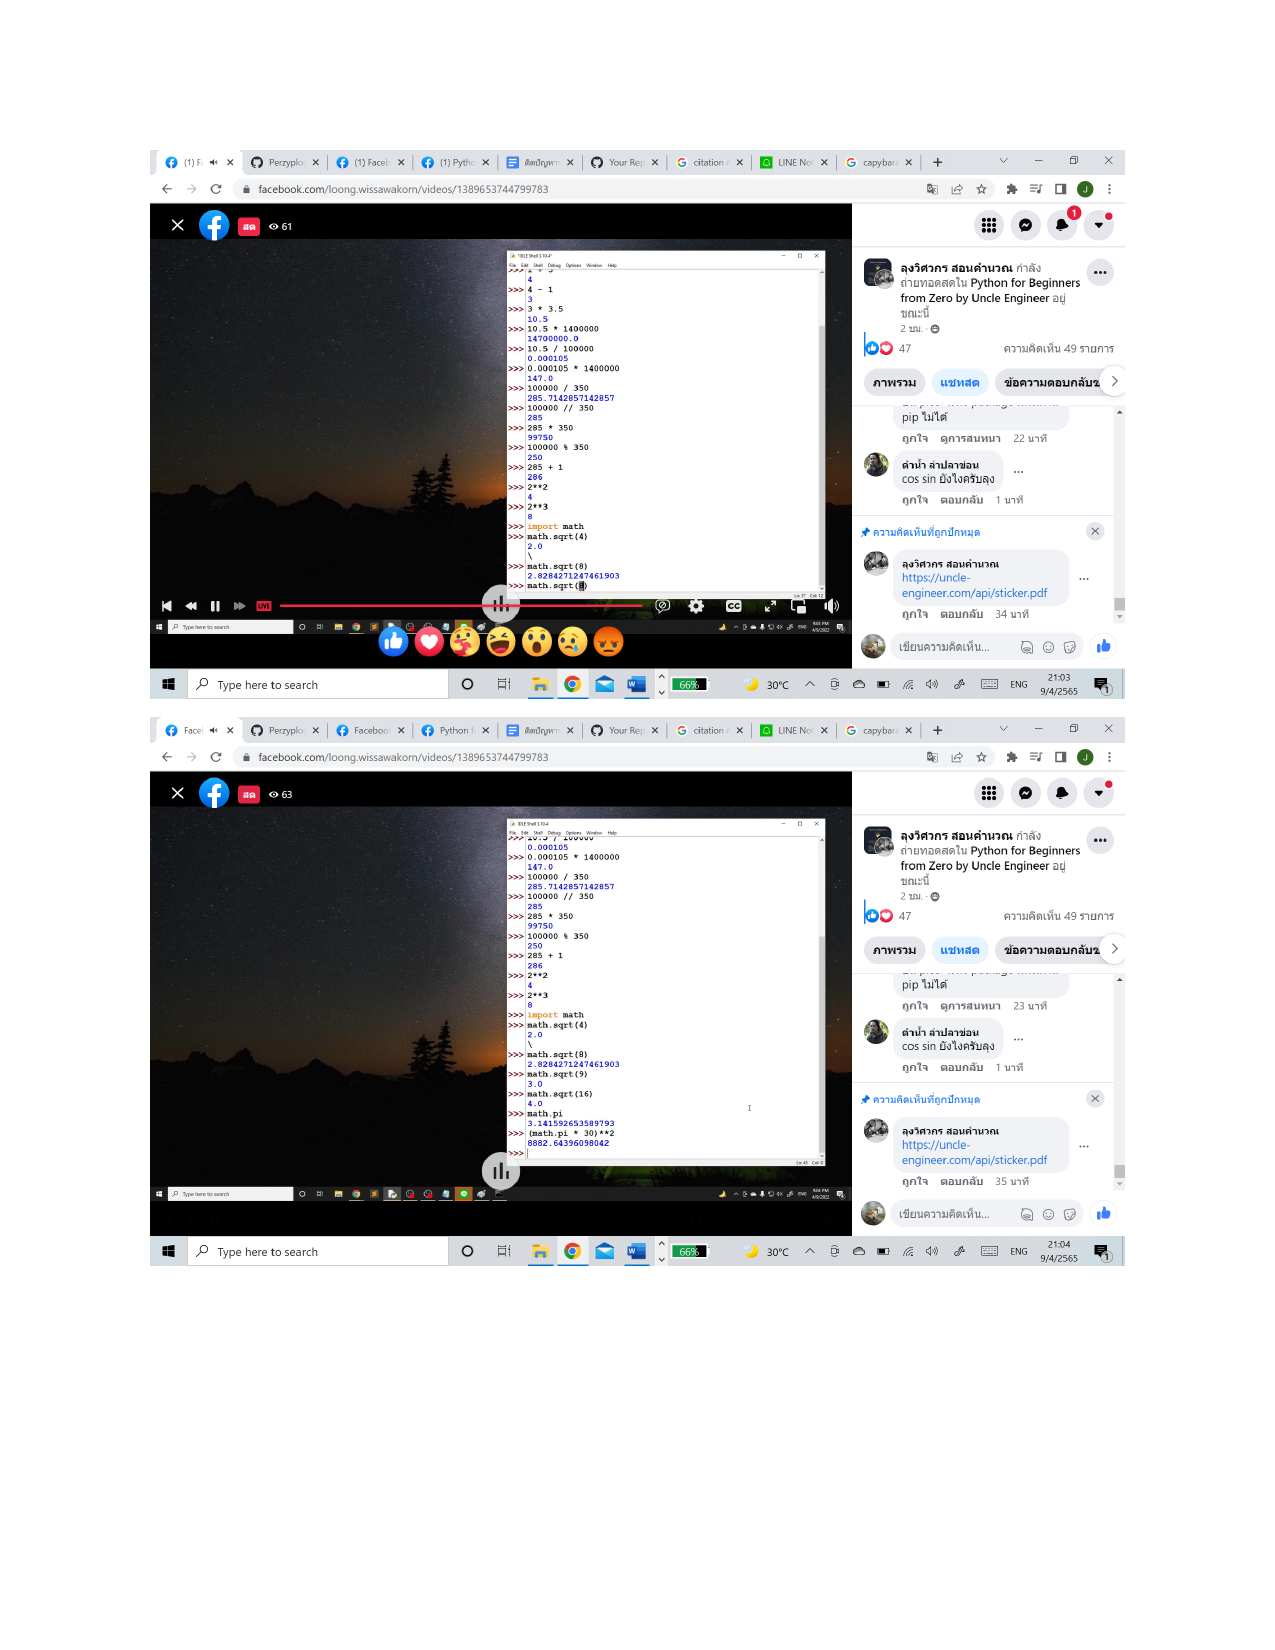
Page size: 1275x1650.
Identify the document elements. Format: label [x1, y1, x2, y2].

picture [150, 717, 1125, 1266]
picture [150, 150, 1125, 699]
